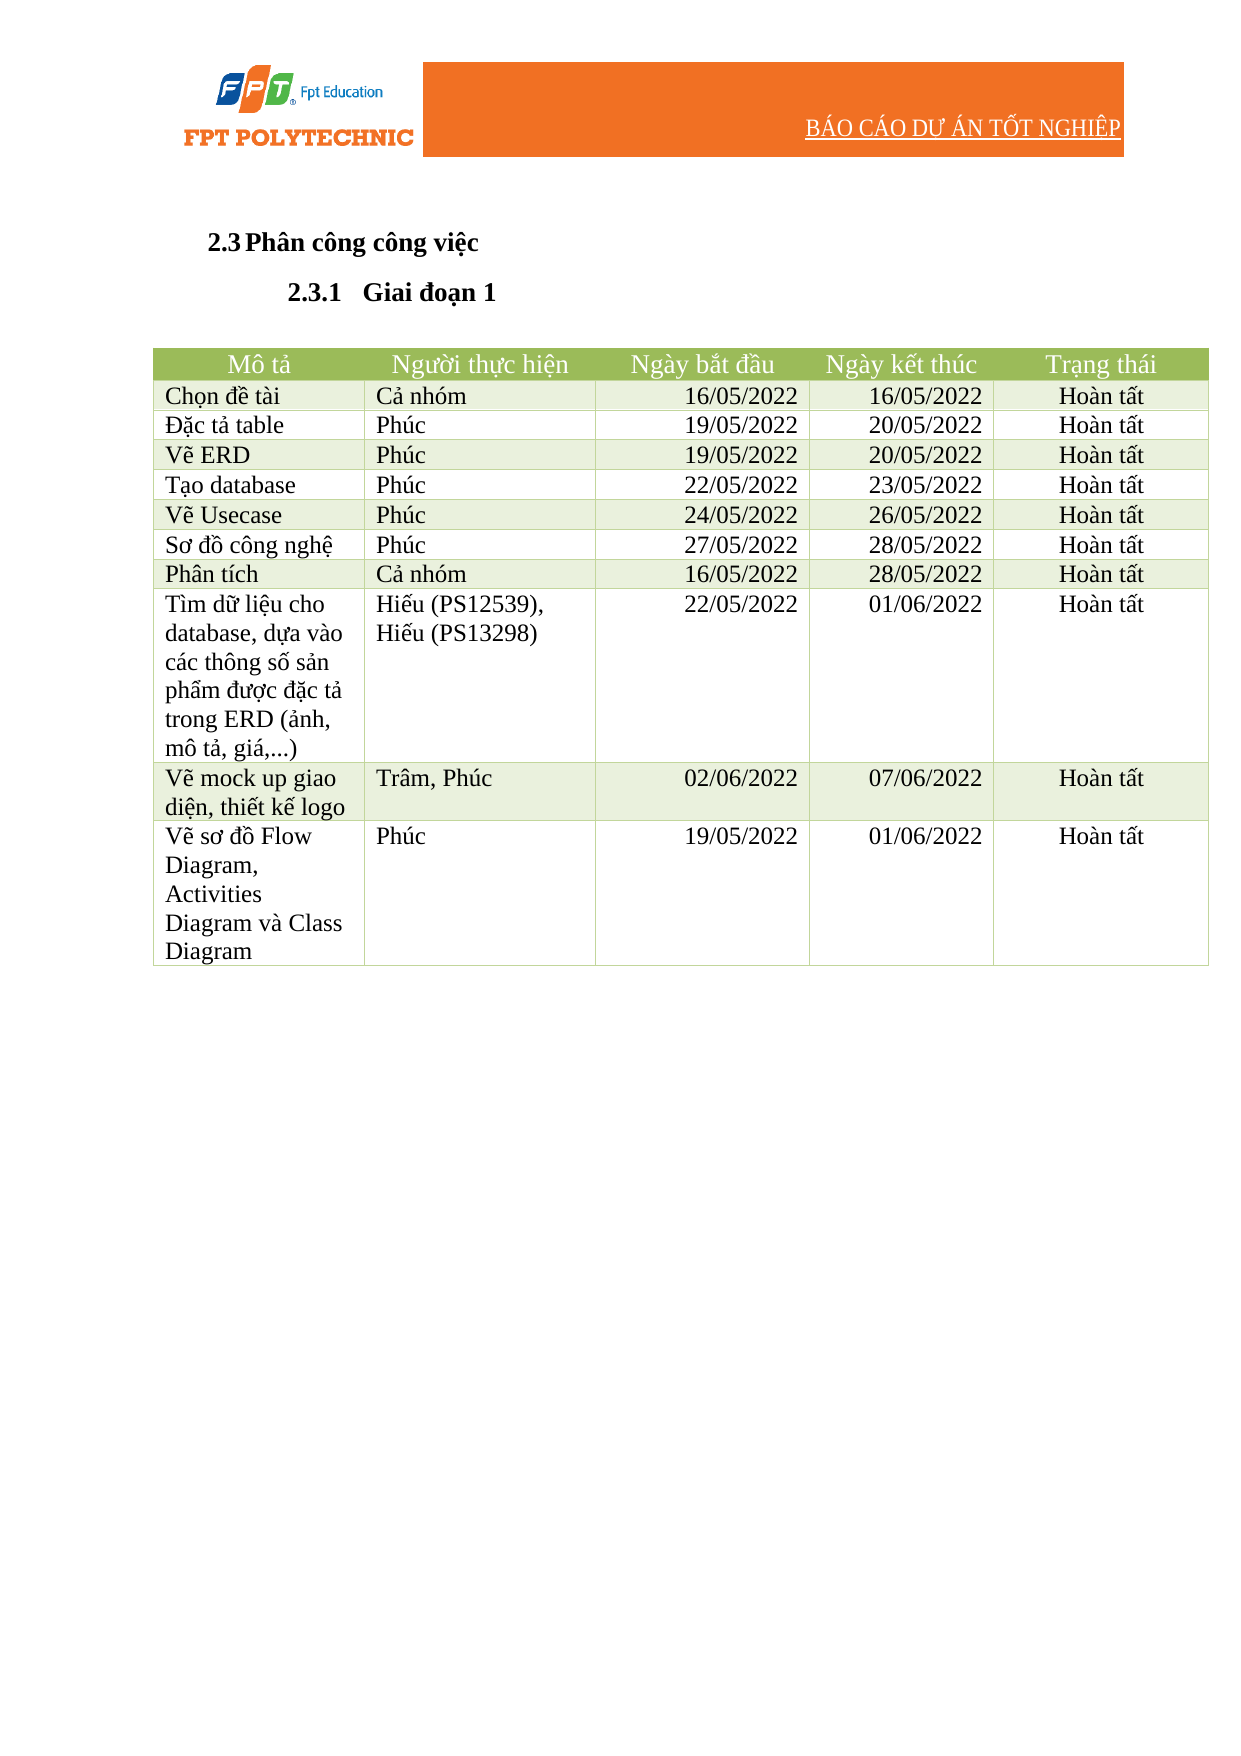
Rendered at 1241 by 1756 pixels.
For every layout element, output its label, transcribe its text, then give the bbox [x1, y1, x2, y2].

table_cell Phúc [365, 821, 595, 965]
table_cell 22/05/2022 [596, 589, 809, 762]
table_cell 23/05/2022 [810, 470, 993, 499]
table_cell 22/05/2022 [596, 470, 809, 499]
table_cell Vẽ ERD [154, 440, 364, 469]
table_cell 01/06/2022 [810, 589, 993, 762]
table_cell Hoàn tất [994, 500, 1208, 529]
table_cell Phân tích [154, 560, 364, 588]
table_cell Hoàn tất [994, 589, 1208, 762]
table_cell 16/05/2022 [596, 381, 809, 409]
subtitle Phân công công việc [207, 226, 1209, 257]
table_header Ngày kết thúc [810, 349, 993, 380]
table_cell Phúc [365, 411, 595, 439]
table_cell Vẽ Usecase [154, 500, 364, 529]
table_cell Cả nhóm [365, 560, 595, 588]
table_cell 16/05/2022 [810, 381, 993, 409]
table_header Người thực hiện [365, 349, 595, 380]
table_cell 19/05/2022 [596, 411, 809, 439]
table_cell Hoàn tất [994, 411, 1208, 439]
table_cell Tạo database [154, 470, 364, 499]
table_cell 26/05/2022 [810, 500, 993, 529]
table_cell Phúc [365, 440, 595, 469]
table_cell 19/05/2022 [596, 821, 809, 965]
table_cell Sơ đồ công nghệ [154, 530, 364, 558]
table_cell Tìm dữ liệu cho database, dựa vào các thông số sản phẩm được đặc tả trong ERD (ảnh, mô tả, giá,...) [154, 589, 364, 762]
table_cell Cả nhóm [365, 381, 595, 409]
table_cell Hiếu (PS12539), Hiếu (PS13298) [365, 589, 595, 762]
table_cell 19/05/2022 [596, 440, 809, 469]
table_cell Hoàn tất [994, 530, 1208, 558]
table_cell Phúc [365, 470, 595, 499]
table_cell Phúc [365, 530, 595, 558]
table_cell Phúc [365, 500, 595, 529]
table_cell Hoàn tất [994, 440, 1208, 469]
table_cell 28/05/2022 [810, 530, 993, 558]
table_cell Hoàn tất [994, 821, 1208, 965]
table_cell 01/06/2022 [810, 821, 993, 965]
table_cell Hoàn tất [994, 381, 1208, 409]
table_cell 20/05/2022 [810, 411, 993, 439]
table_cell Hoàn tất [994, 560, 1208, 588]
table_cell Hoàn tất [994, 763, 1208, 820]
picture [184, 65, 414, 146]
table_cell 16/05/2022 [596, 560, 809, 588]
table_cell 07/06/2022 [810, 763, 993, 820]
table_cell 24/05/2022 [596, 500, 809, 529]
table_cell Chọn đề tài [154, 381, 364, 409]
table_cell Trâm, Phúc [365, 763, 595, 820]
table_cell 20/05/2022 [810, 440, 993, 469]
table_header Mô tả [154, 349, 364, 380]
table_cell Đặc tả table [154, 411, 364, 439]
subtitle Giai đoạn 1 [287, 276, 1209, 307]
table_cell 02/06/2022 [596, 763, 809, 820]
table_cell 27/05/2022 [596, 530, 809, 558]
table_header Ngày bắt đầu [596, 349, 809, 380]
table_cell Vẽ mock up giao diện, thiết kế logo [154, 763, 364, 820]
table_cell 28/05/2022 [810, 560, 993, 588]
table_header Trạng thái [994, 349, 1208, 380]
table_cell Vẽ sơ đồ Flow Diagram, Activities Diagram và Class Diagram [154, 821, 364, 965]
table_cell Hoàn tất [994, 470, 1208, 499]
